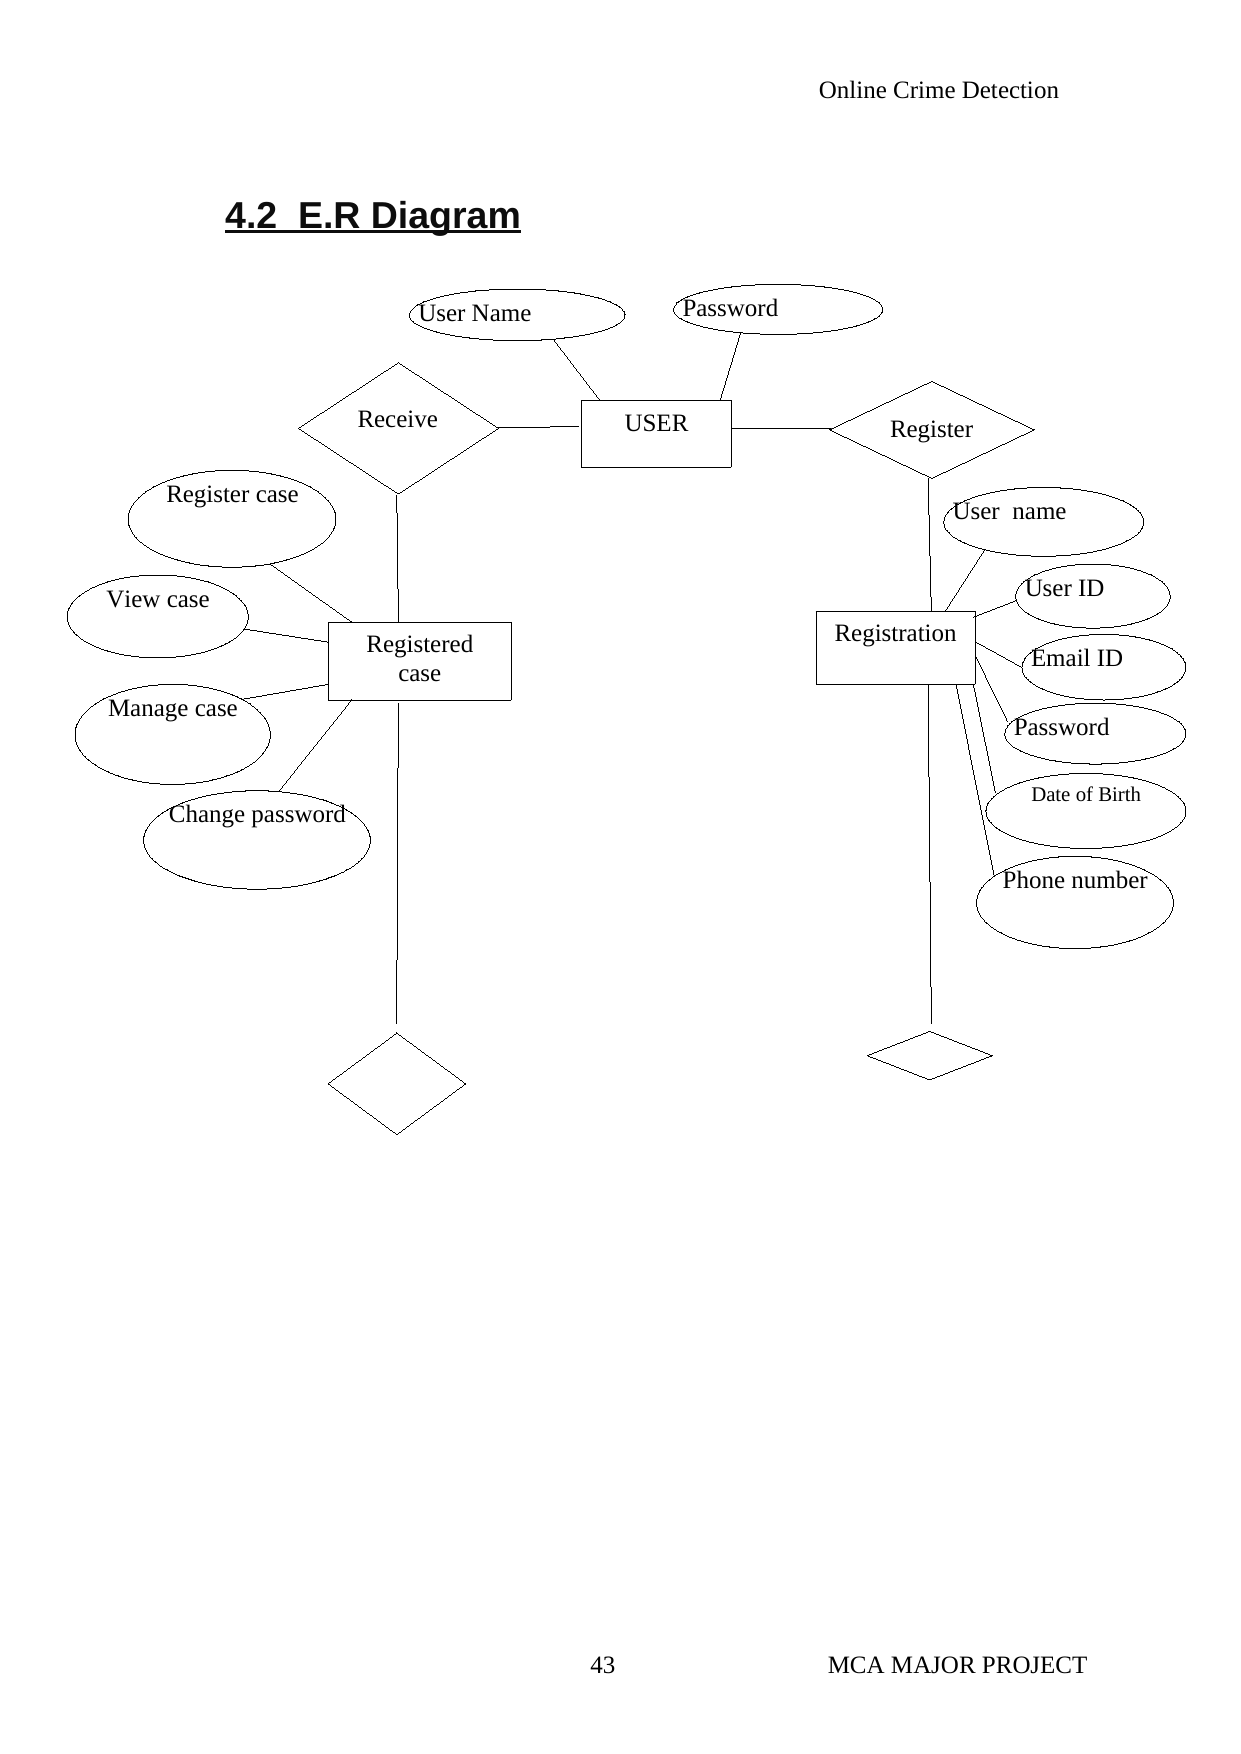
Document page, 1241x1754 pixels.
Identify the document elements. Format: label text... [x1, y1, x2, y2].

text 4.2 E.R Diagram [225, 193, 1090, 236]
